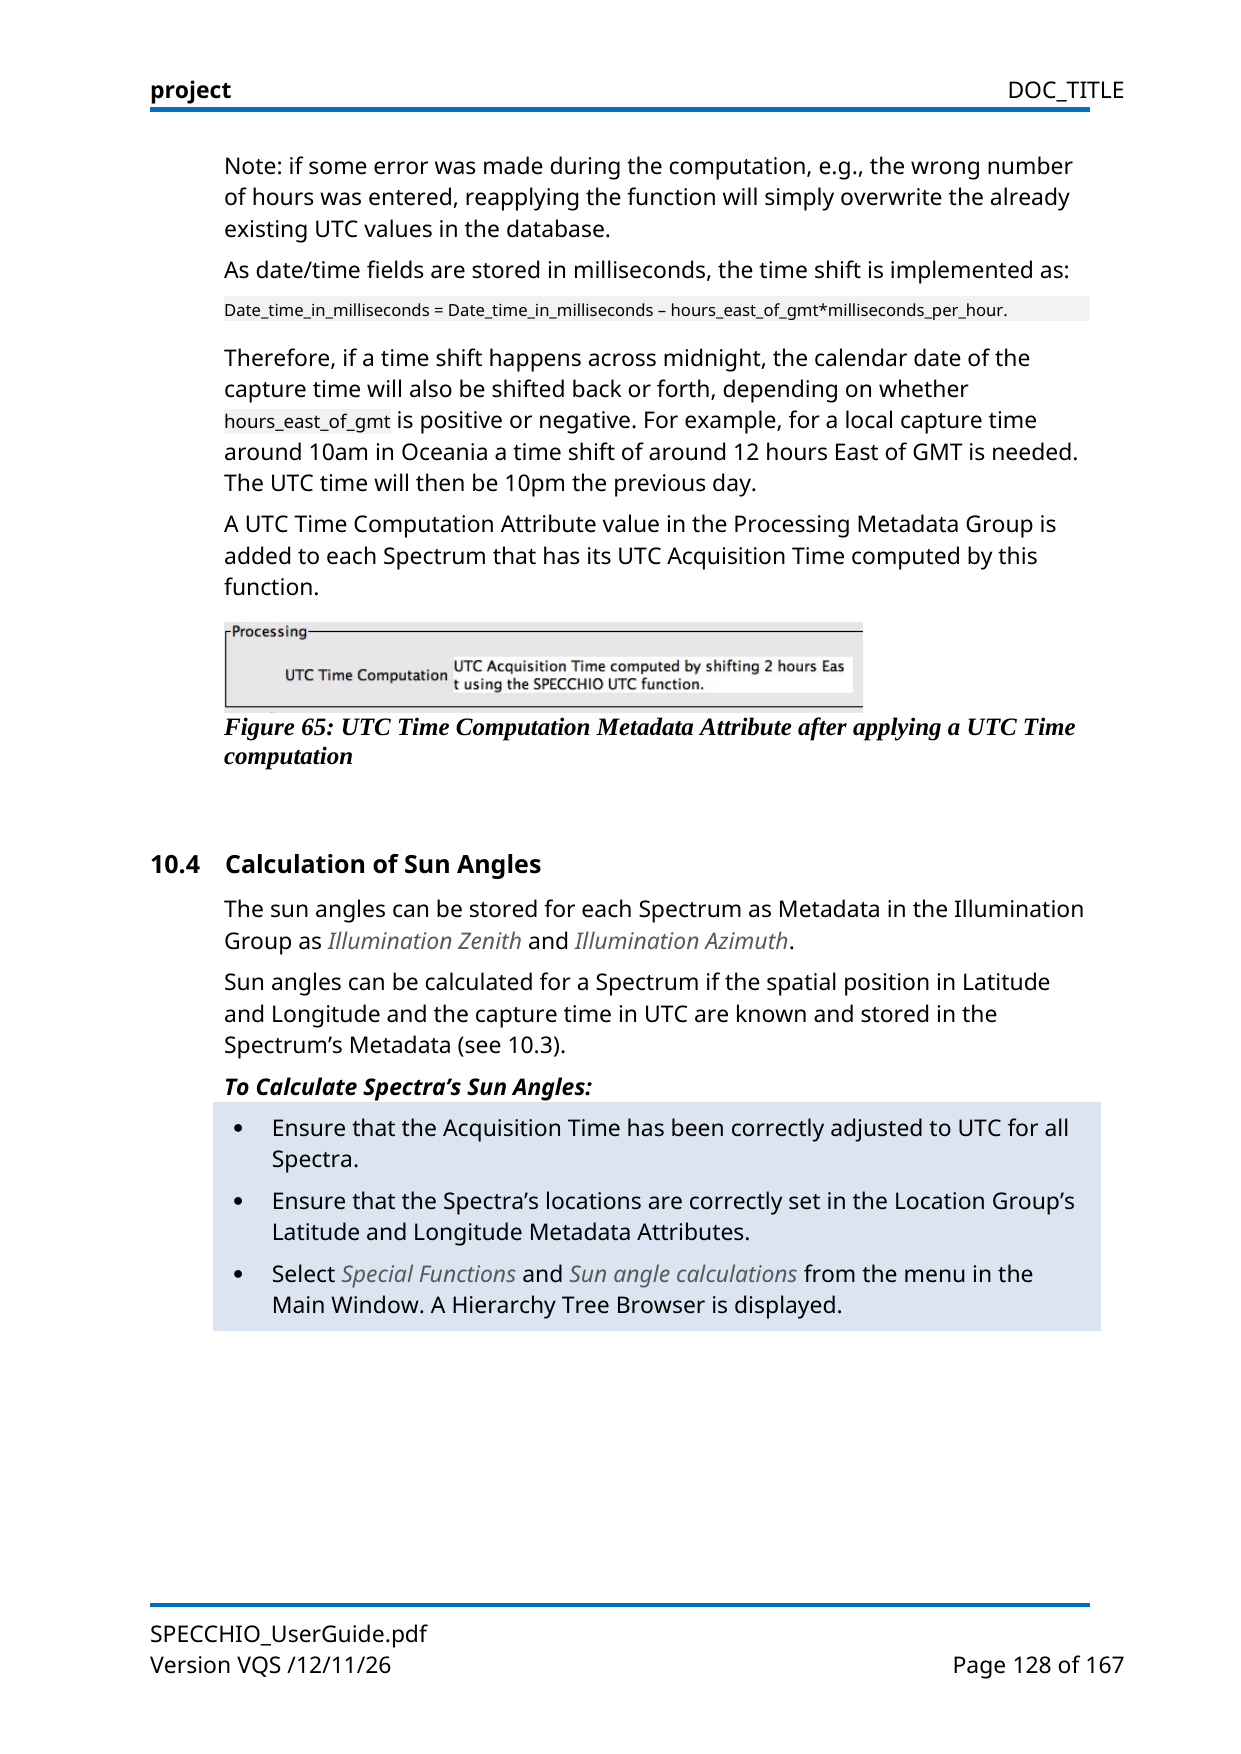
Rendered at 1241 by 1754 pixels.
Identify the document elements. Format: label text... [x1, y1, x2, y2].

text The sun angles can be stored for each Spectrum as Metadata in the Illumination Group as Illumination Zenith and Illumination Azimuth. [224, 893, 1090, 956]
text As date/time fields are stored in milliseconds, the time shift is implemented as: [224, 254, 1090, 285]
text Date_time_in_milliseconds = Date_time_in_milliseconds – hours_east_of_gmt*milliseconds_per_hour. [224, 296, 1090, 321]
text Therefore, if a time shift happens across midnight, the calendar date of the capture time will also be shifted back or forth, depending on whether hours_east_of_gmt is positive or negative. For example, for a local capture time around 10am in Oceania a time shift of around 12 hours East of GMT is needed. The UTC time will then be 10pm the previous day. [224, 342, 1090, 498]
subtitle Calculation of Sun Angles [150, 847, 1090, 881]
text Sun angles can be calculated for a Spectrum if the spatial position in Latitude and Longitude and the capture time in UTC are known and stored in the Spectrum’s Metadata (see 10.3). [224, 966, 1090, 1060]
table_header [213, 1102, 1101, 1331]
picture [223, 622, 863, 713]
subtitle To Calculate Spectra’s Sun Angles: [224, 1070, 1090, 1102]
text A UTC Time Computation Attribute value in the Processing Metadata Group is added to each Spectrum that has its UTC Acquisition Time computed by this function. [224, 508, 1090, 602]
text Note: if some error was made during the computation, e.g., the wrong number of hours was entered, reapplying the function will simply overwrite the already existing UTC values in the database. [224, 150, 1090, 244]
text Figure 65: UTC Time Computation Metadata Attribute after applying a UTC Time computation [224, 712, 1090, 770]
